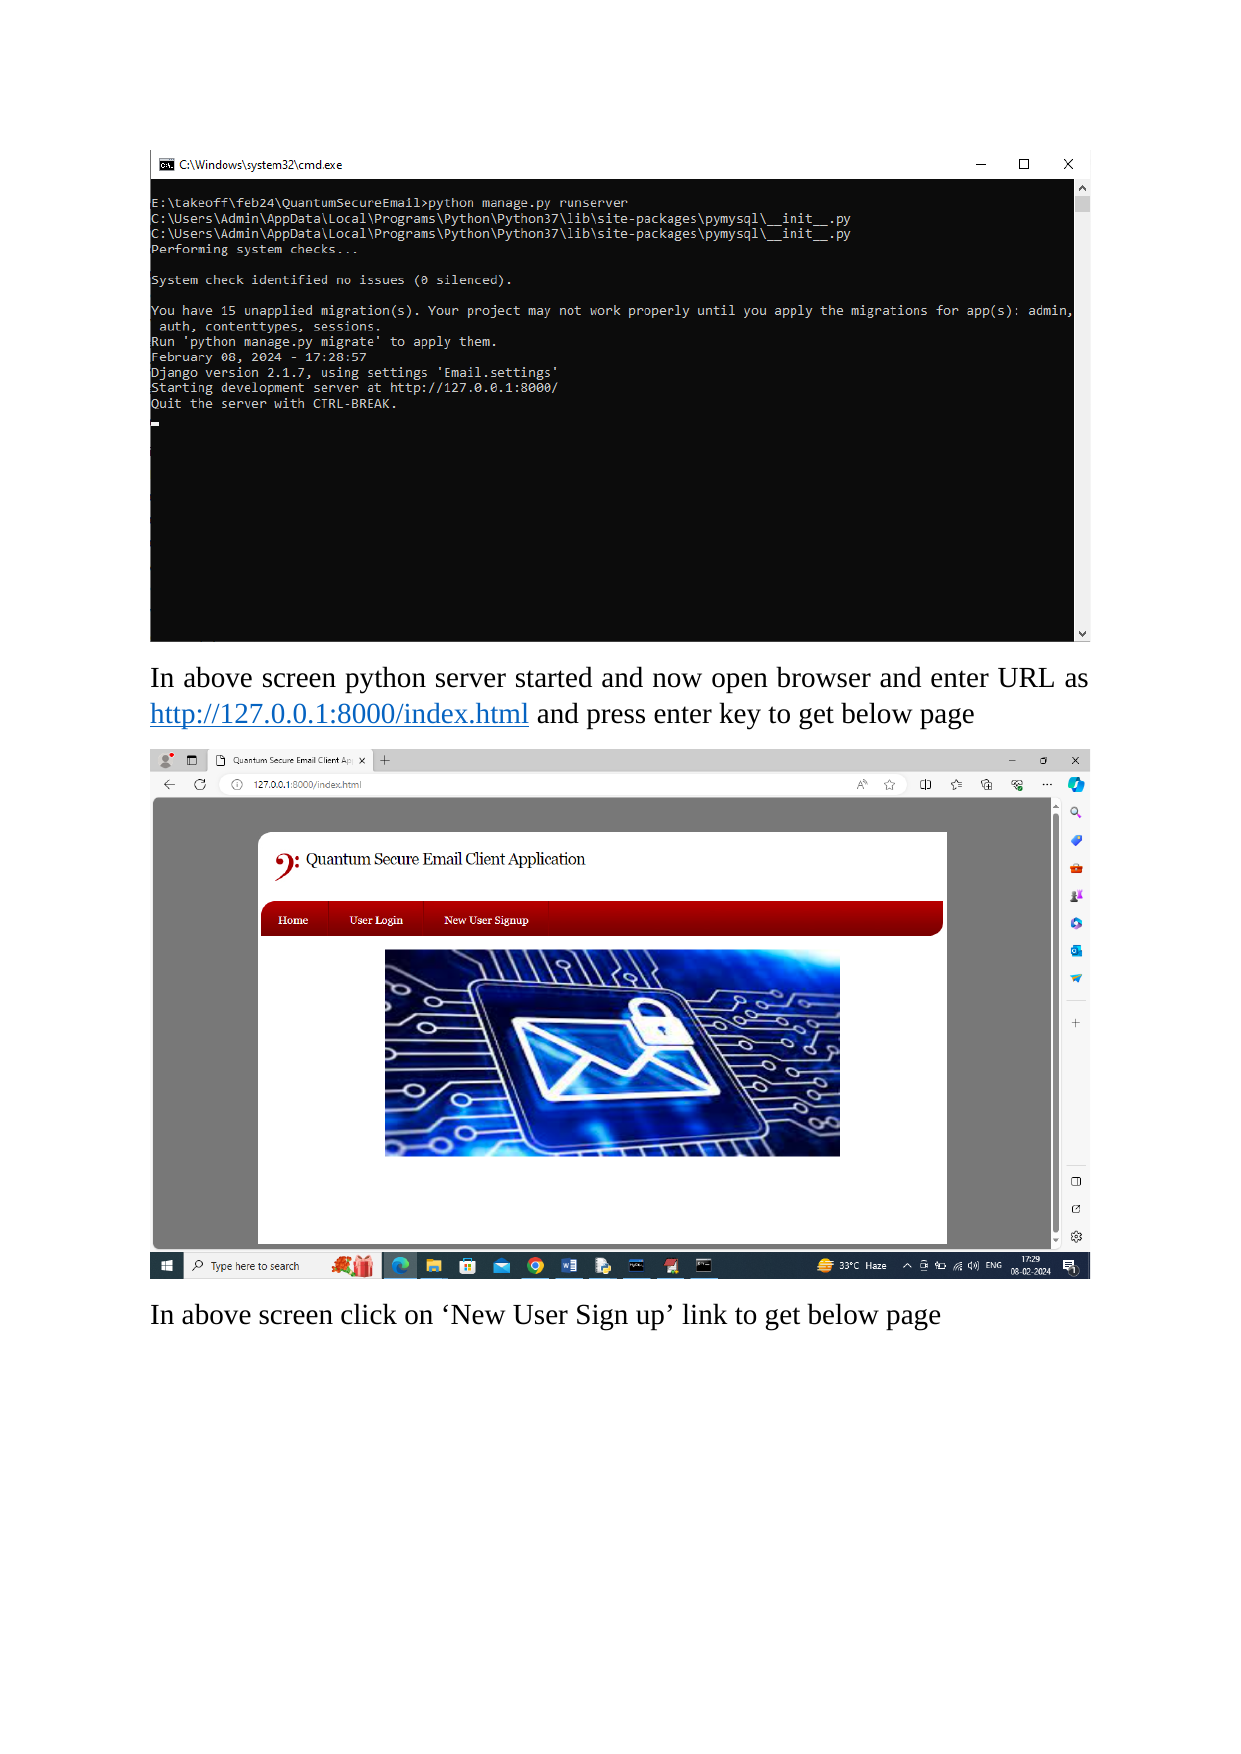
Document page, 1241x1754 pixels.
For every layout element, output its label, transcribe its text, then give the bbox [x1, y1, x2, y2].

picture [150, 150, 1091, 642]
text In above screen click on ‘New User Sign up’ link to get below page [150, 1297, 1090, 1331]
picture [150, 749, 1091, 1279]
text In above screen python server started and now open browser and enter URL as http://127.0.0.1:8000/index.html and press enter key to get below page [150, 661, 1090, 730]
